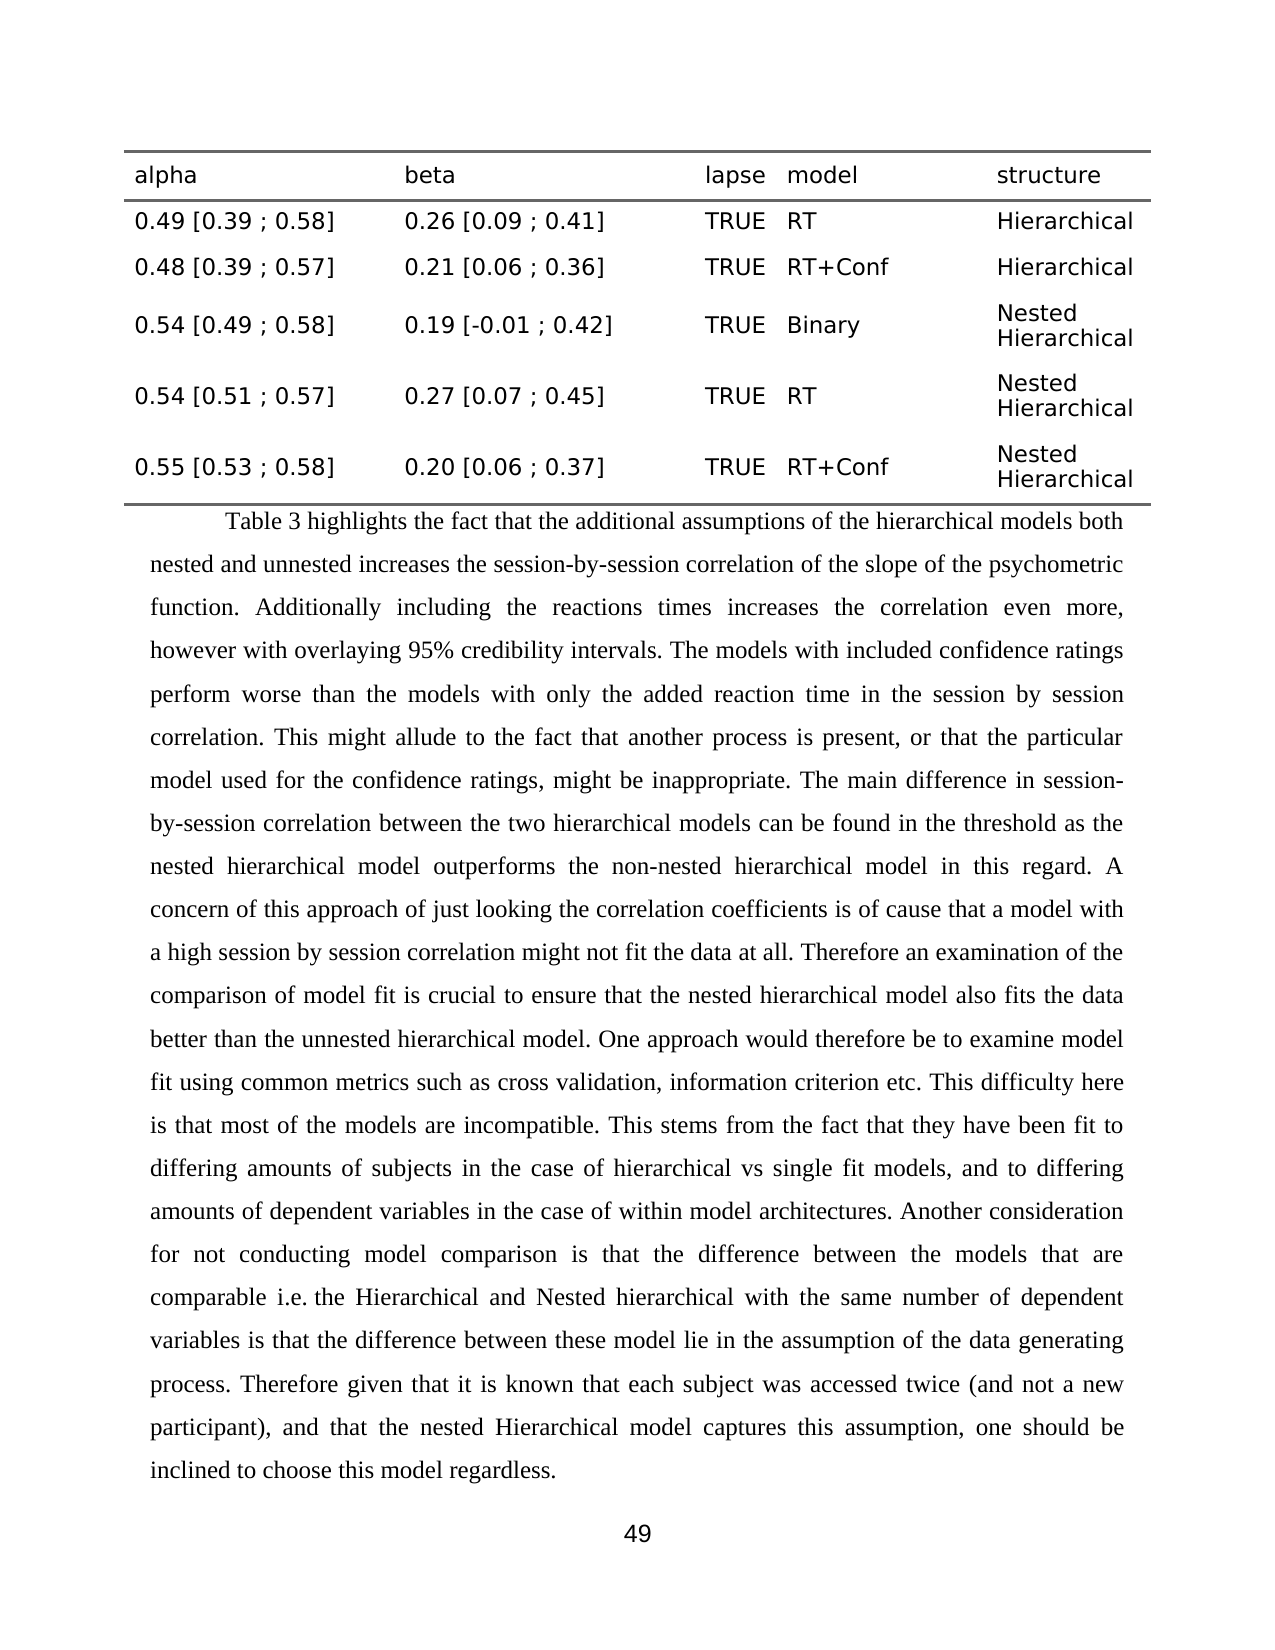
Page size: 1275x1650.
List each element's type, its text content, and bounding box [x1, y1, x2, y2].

text Table 3 highlights the fact that the additional assumptions of the hierarchical models both nested and unnested increases the session-by-session correlation of the slope of the psychometric function. Additionally including the reactions times increases the correlation even more, however with overlaying 95% credibility intervals. The models with included confidence ratings perform worse than the models with only the added reaction time in the session by session correlation. This might allude to the fact that another process is present, or that the particular model used for the confidence ratings, might be inappropriate. The main difference in session-by-session correlation between the two hierarchical models can be found in the threshold as the nested hierarchical model outperforms the non-nested hierarchical model in this regard. A concern of this approach of just looking the correlation coefficients is of cause that a model with a high session by session correlation might not fit the data at all. Therefore an examination of the comparison of model fit is crucial to ensure that the nested hierarchical model also fits the data better than the unnested hierarchical model. One approach would therefore be to examine model fit using common metrics such as cross validation, information criterion etc. This difficulty here is that most of the models are incompatible. This stems from the fact that they have been fit to differing amounts of subjects in the case of hierarchical vs single fit models, and to differing amounts of dependent variables in the case of within model architectures. Another consideration for not conducting model comparison is that the difference between the models that are comparable i.e. the Hierarchical and Nested hierarchical with the same number of dependent variables is that the difference between these model lie in the assumption of the data generating process. Therefore given that it is known that each subject was accessed twice (and not a new participant), and that the nested Hierarchical model captures this assumption, one should be inclined to choose this model regardless. [150, 506, 1125, 1484]
table_header alpha [124, 153, 394, 199]
table_cell 0.21 [0.06 ; 0.36] [394, 245, 664, 291]
table_header lapse [664, 153, 776, 199]
table_cell TRUE [664, 291, 776, 361]
table_cell TRUE [664, 202, 776, 245]
table_cell RT+Conf [776, 245, 986, 291]
table_header structure [986, 153, 1151, 199]
table_cell TRUE [664, 361, 776, 432]
table_cell TRUE [664, 245, 776, 291]
table_cell RT [776, 361, 986, 432]
table_cell Nested Hierarchical [986, 361, 1151, 432]
table_header beta [394, 153, 664, 199]
table_cell RT+Conf [776, 432, 986, 503]
table_cell 0.54 [0.49 ; 0.58] [124, 291, 394, 361]
table_cell Nested Hierarchical [986, 291, 1151, 361]
table_cell Binary [776, 291, 986, 361]
table_cell 0.49 [0.39 ; 0.58] [124, 202, 394, 245]
table_cell 0.48 [0.39 ; 0.57] [124, 245, 394, 291]
table_cell RT [776, 202, 986, 245]
table_cell TRUE [664, 432, 776, 503]
table_cell Hierarchical [986, 245, 1151, 291]
table_cell 0.26 [0.09 ; 0.41] [394, 202, 664, 245]
table_header model [776, 153, 986, 199]
table_cell 0.20 [0.06 ; 0.37] [394, 432, 664, 503]
table_cell 0.55 [0.53 ; 0.58] [124, 432, 394, 503]
table_cell 0.54 [0.51 ; 0.57] [124, 361, 394, 432]
table_cell 0.19 [-0.01 ; 0.42] [394, 291, 664, 361]
table_cell Nested Hierarchical [986, 432, 1151, 503]
table_cell 0.27 [0.07 ; 0.45] [394, 361, 664, 432]
table_cell Hierarchical [986, 202, 1151, 245]
